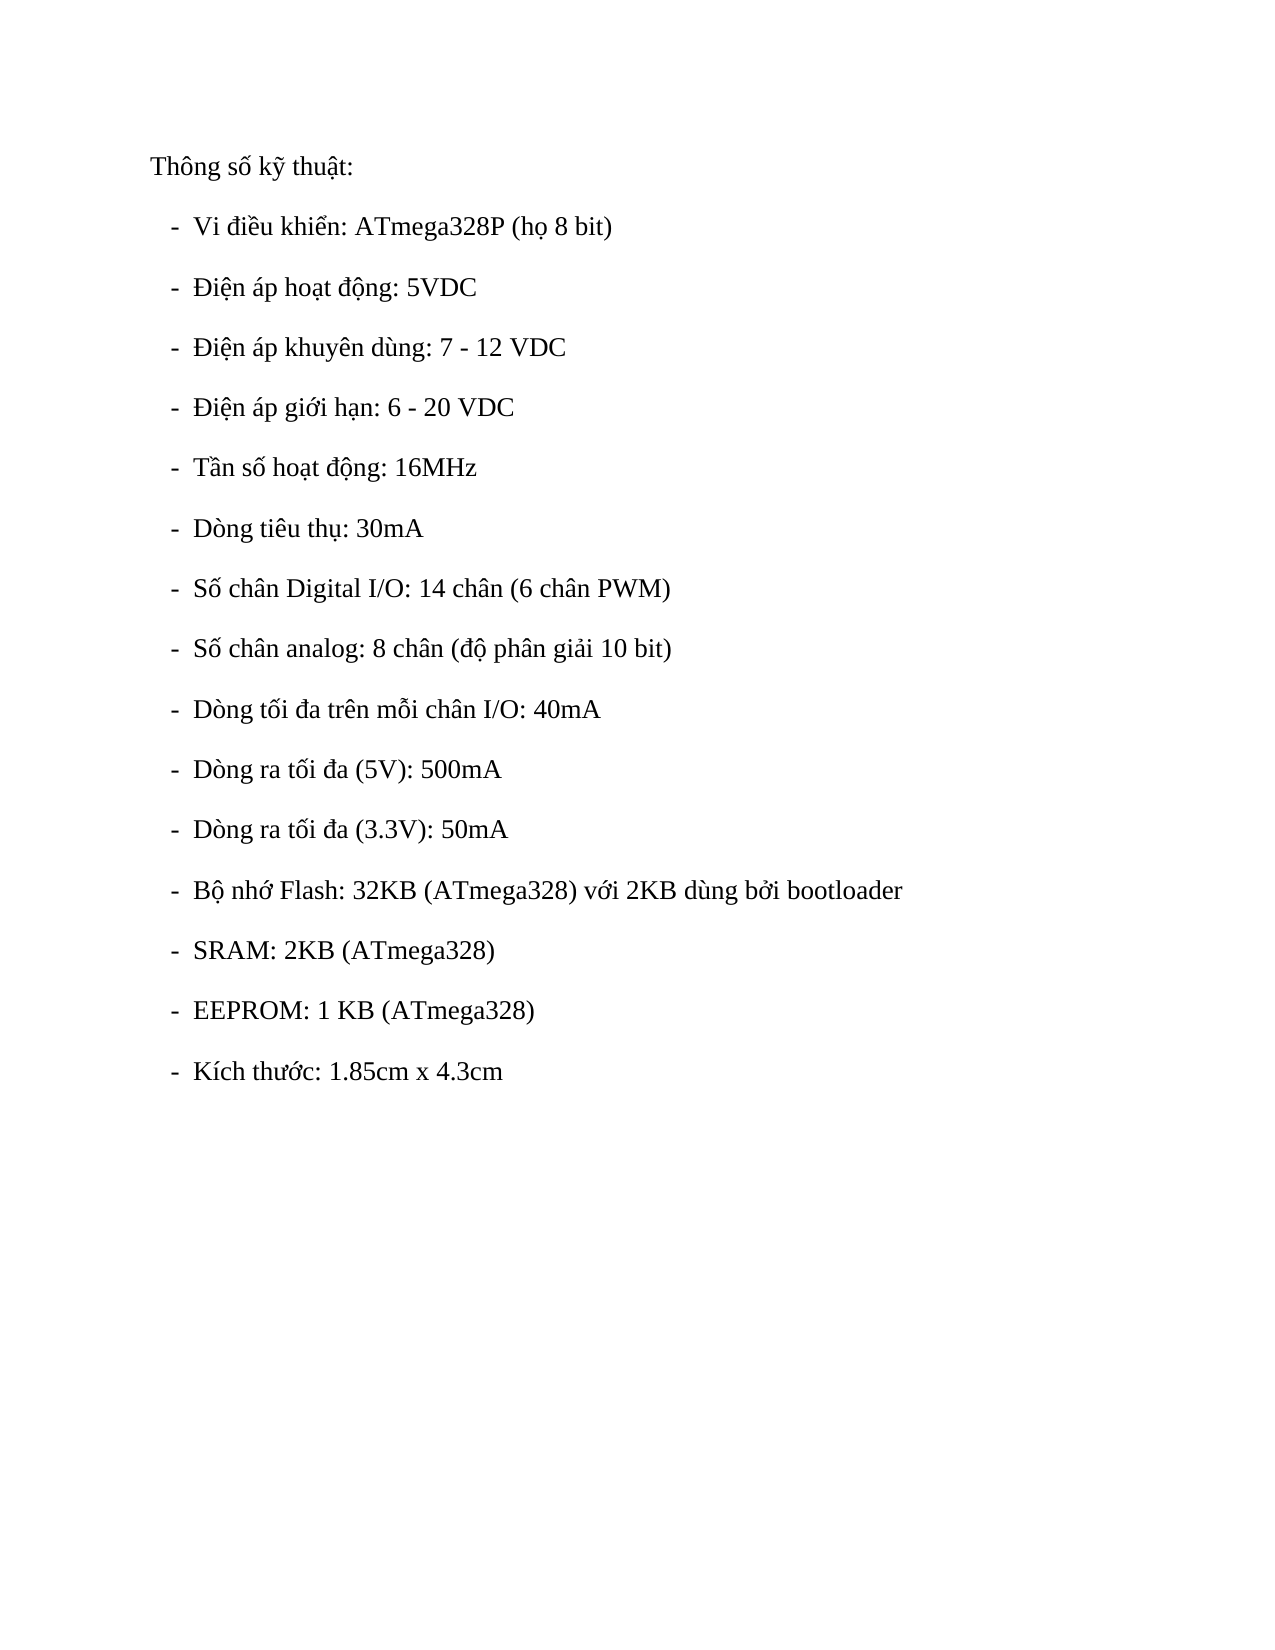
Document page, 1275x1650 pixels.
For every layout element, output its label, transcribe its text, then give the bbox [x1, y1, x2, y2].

text - Bộ nhớ Flash: 32KB (ATmega328) với 2KB dùng bởi bootloader [150, 874, 1125, 905]
text - EEPROM: 1 KB (ATmega328) [150, 994, 1125, 1026]
text - Điện áp hoạt động: 5VDC [150, 271, 1125, 302]
text Thông số kỹ thuật: [150, 150, 1125, 181]
text - Điện áp khuyên dùng: 7 - 12 VDC [150, 331, 1125, 362]
text - Số chân Digital I/O: 14 chân (6 chân PWM) [150, 572, 1125, 603]
text - SRAM: 2KB (ATmega328) [150, 934, 1125, 965]
text - Dòng ra tối đa (5V): 500mA [150, 753, 1125, 784]
text - Dòng tối đa trên mỗi chân I/O: 40mA [150, 693, 1125, 724]
text - Dòng tiêu thụ: 30mA [150, 512, 1125, 543]
text - Dòng ra tối đa (3.3V): 50mA [150, 813, 1125, 844]
text - Số chân analog: 8 chân (độ phân giải 10 bit) [150, 632, 1125, 664]
text - Tần số hoạt động: 16MHz [150, 452, 1125, 483]
text - Vi điều khiển: ATmega328P (họ 8 bit) [150, 210, 1125, 241]
text - Điện áp giới hạn: 6 - 20 VDC [150, 391, 1125, 422]
text - Kích thước: 1.85cm x 4.3cm [150, 1055, 1125, 1086]
